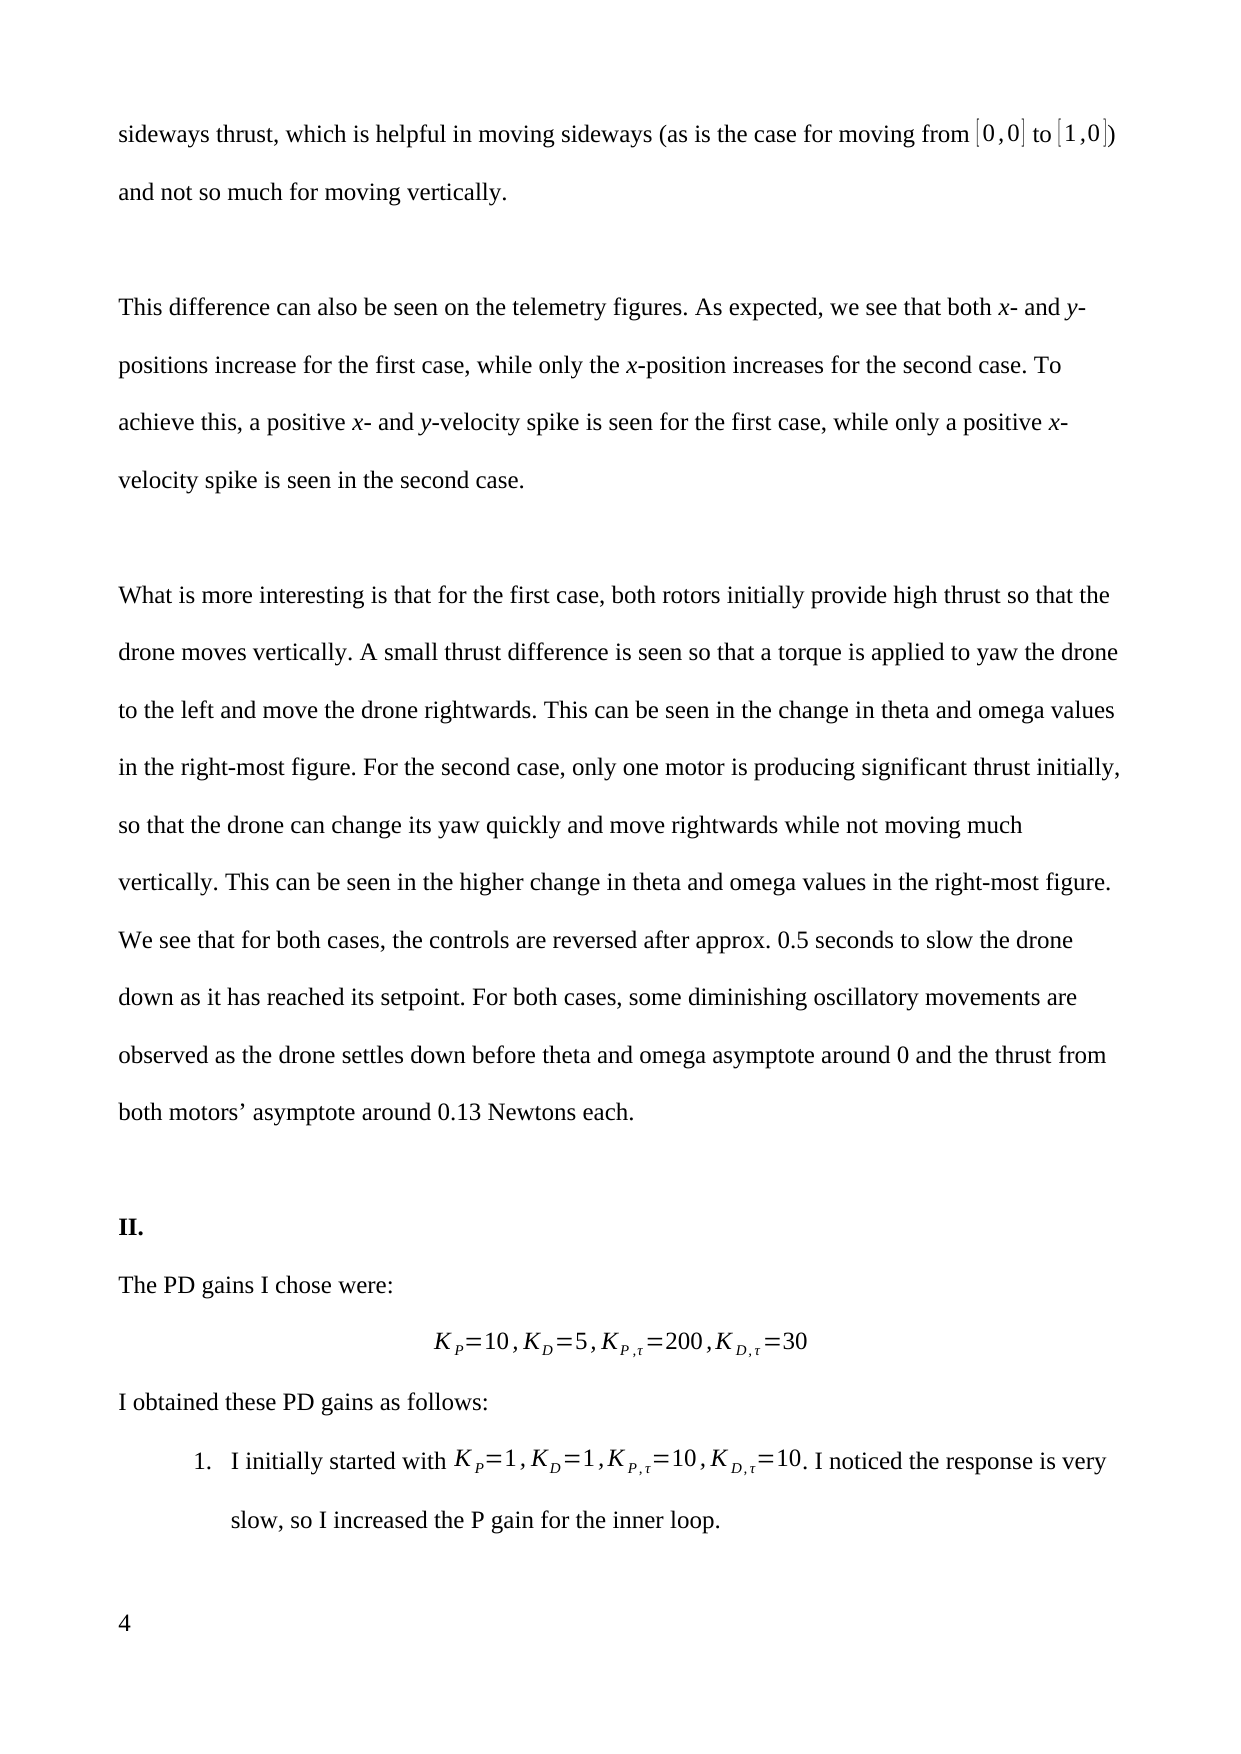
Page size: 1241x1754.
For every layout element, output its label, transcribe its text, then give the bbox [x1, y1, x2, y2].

text The PD gains I chose were: [118, 1270, 1122, 1299]
text This difference can also be seen on the telemetry figures. As expected, we see that both x- and y-positions increase for the first case, while only the x-position increases for the second case. To achieve this, a positive x- and y-velocity spike is seen for the first case, while only a positive x-velocity spike is seen in the second case. [118, 292, 1122, 494]
text What is more interesting is that for the first case, both rotors initially provide high thrust so that the drone moves vertically. A small thrust difference is seen so that a torque is applied to yaw the drone to the left and move the drone rightwards. This can be seen in the change in theta and omega values in the right-most figure. For the second case, only one motor is producing significant thrust initially, so that the drone can change its yaw quickly and move rightwards while not moving much vertically. This can be seen in the higher change in theta and omega values in the right-most figure. We see that for both cases, the controls are reversed after approx. 0.5 seconds to slow the drone down as it has reached its setpoint. For both cases, some diminishing oscillatory movements are observed as the drone settles down before theta and omega asymptote around 0 and the thrust from both motors’ asymptote around 0.13 Newtons each. [118, 580, 1122, 1126]
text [118, 118, 1122, 206]
list I initially started with . I noticed the response is very slow, so I increased the P gain for the inner loop. [193, 1445, 1122, 1534]
text I obtained these PD gains as follows: [118, 1387, 1122, 1416]
text II. [118, 1212, 1122, 1241]
